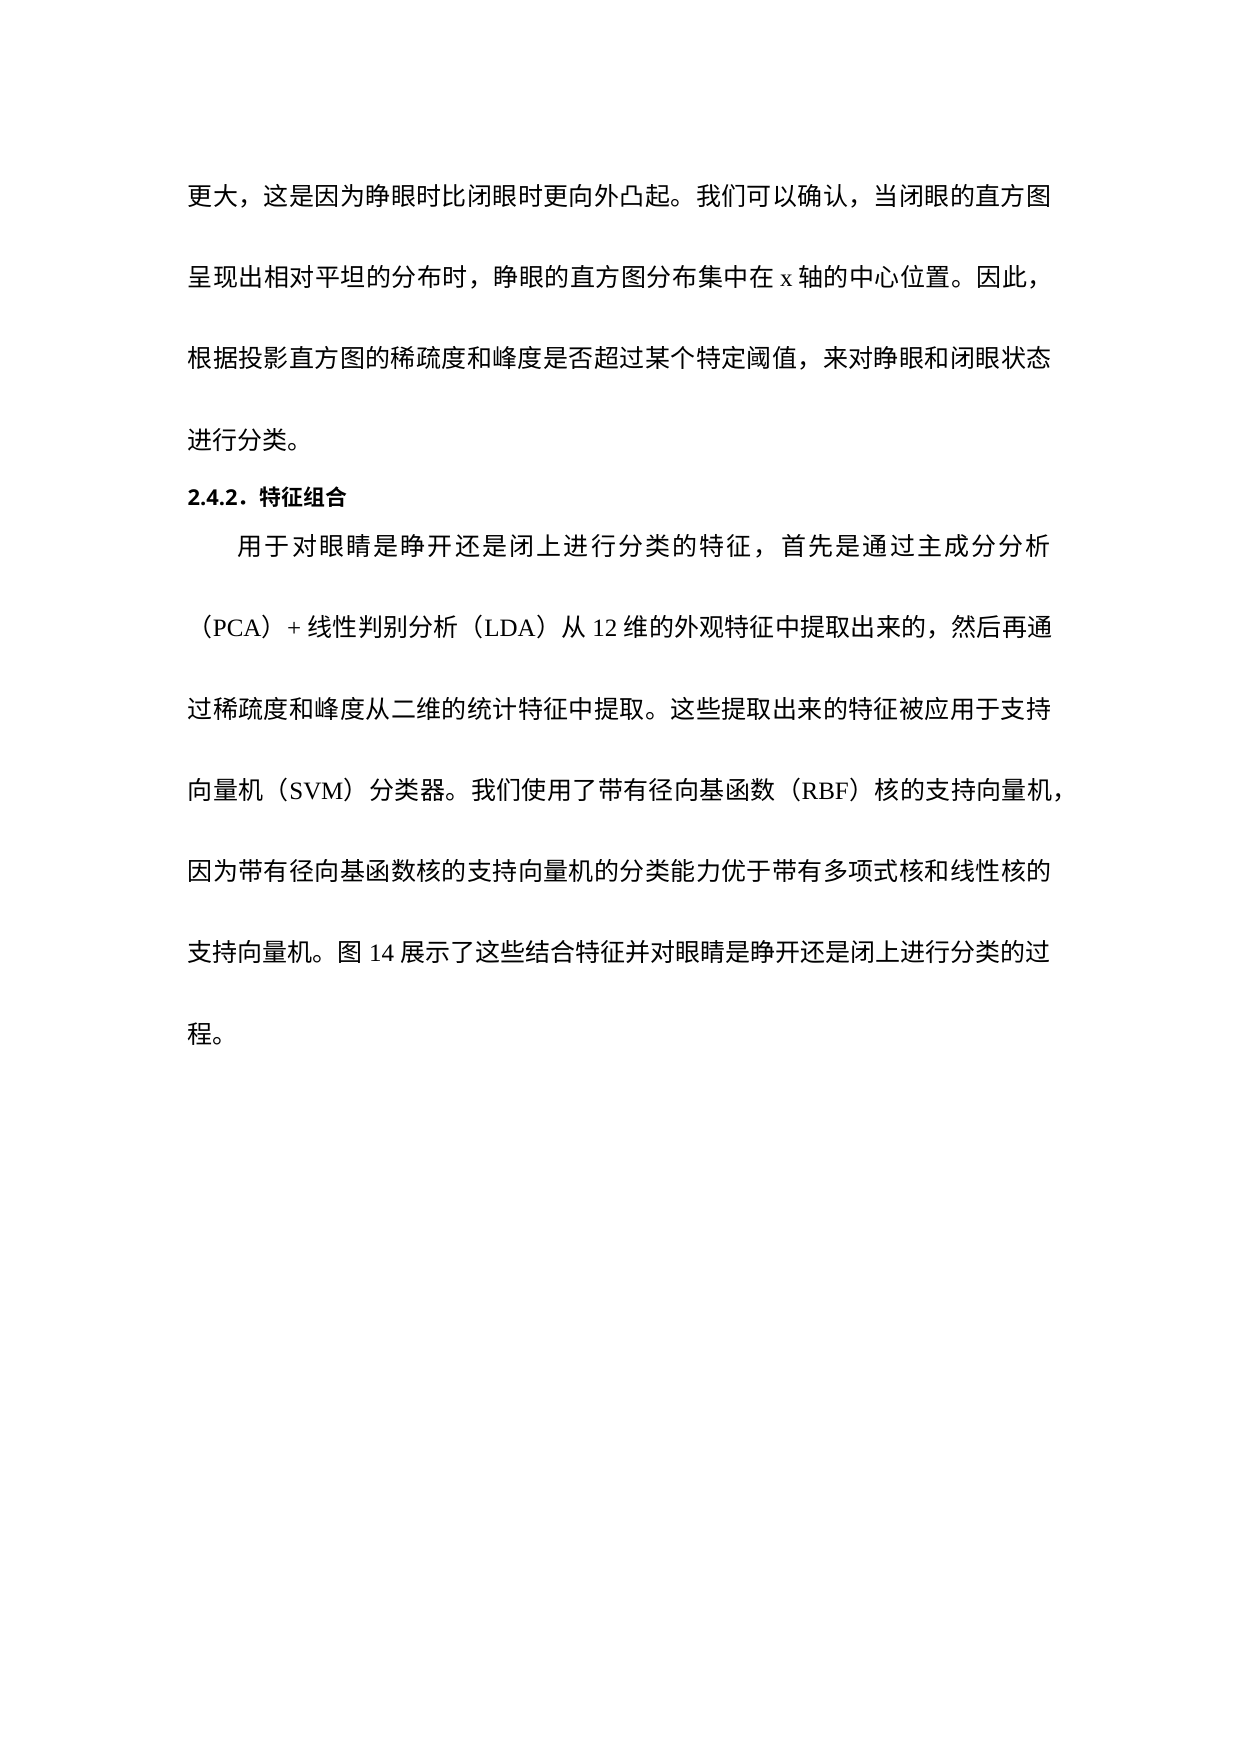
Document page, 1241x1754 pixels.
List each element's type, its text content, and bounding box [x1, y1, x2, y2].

text 2.4.2．特征组合 [187, 480, 994, 512]
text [187, 162, 1053, 471]
text 用于对眼睛是睁开还是闭上进行分类的特征，首先是通过主成分分析（PCA）+ 线性判别分析（LDA）从 12 维的外观特征中提取出来的，然后再通过稀疏度和峰度从二维的统计特征中提取。这些提取出来的特征被应用于支持向量机（SVM）分类器。我们使用了带有径向基函数（RBF）核的支持向量机，因为带有径向基函数核的支持向量机的分类能力优于带有多项式核和线性核的支持向量机。图 14 展示了这些结合特征并对眼睛是睁开还是闭上进行分类的过程。 [187, 512, 1053, 1065]
